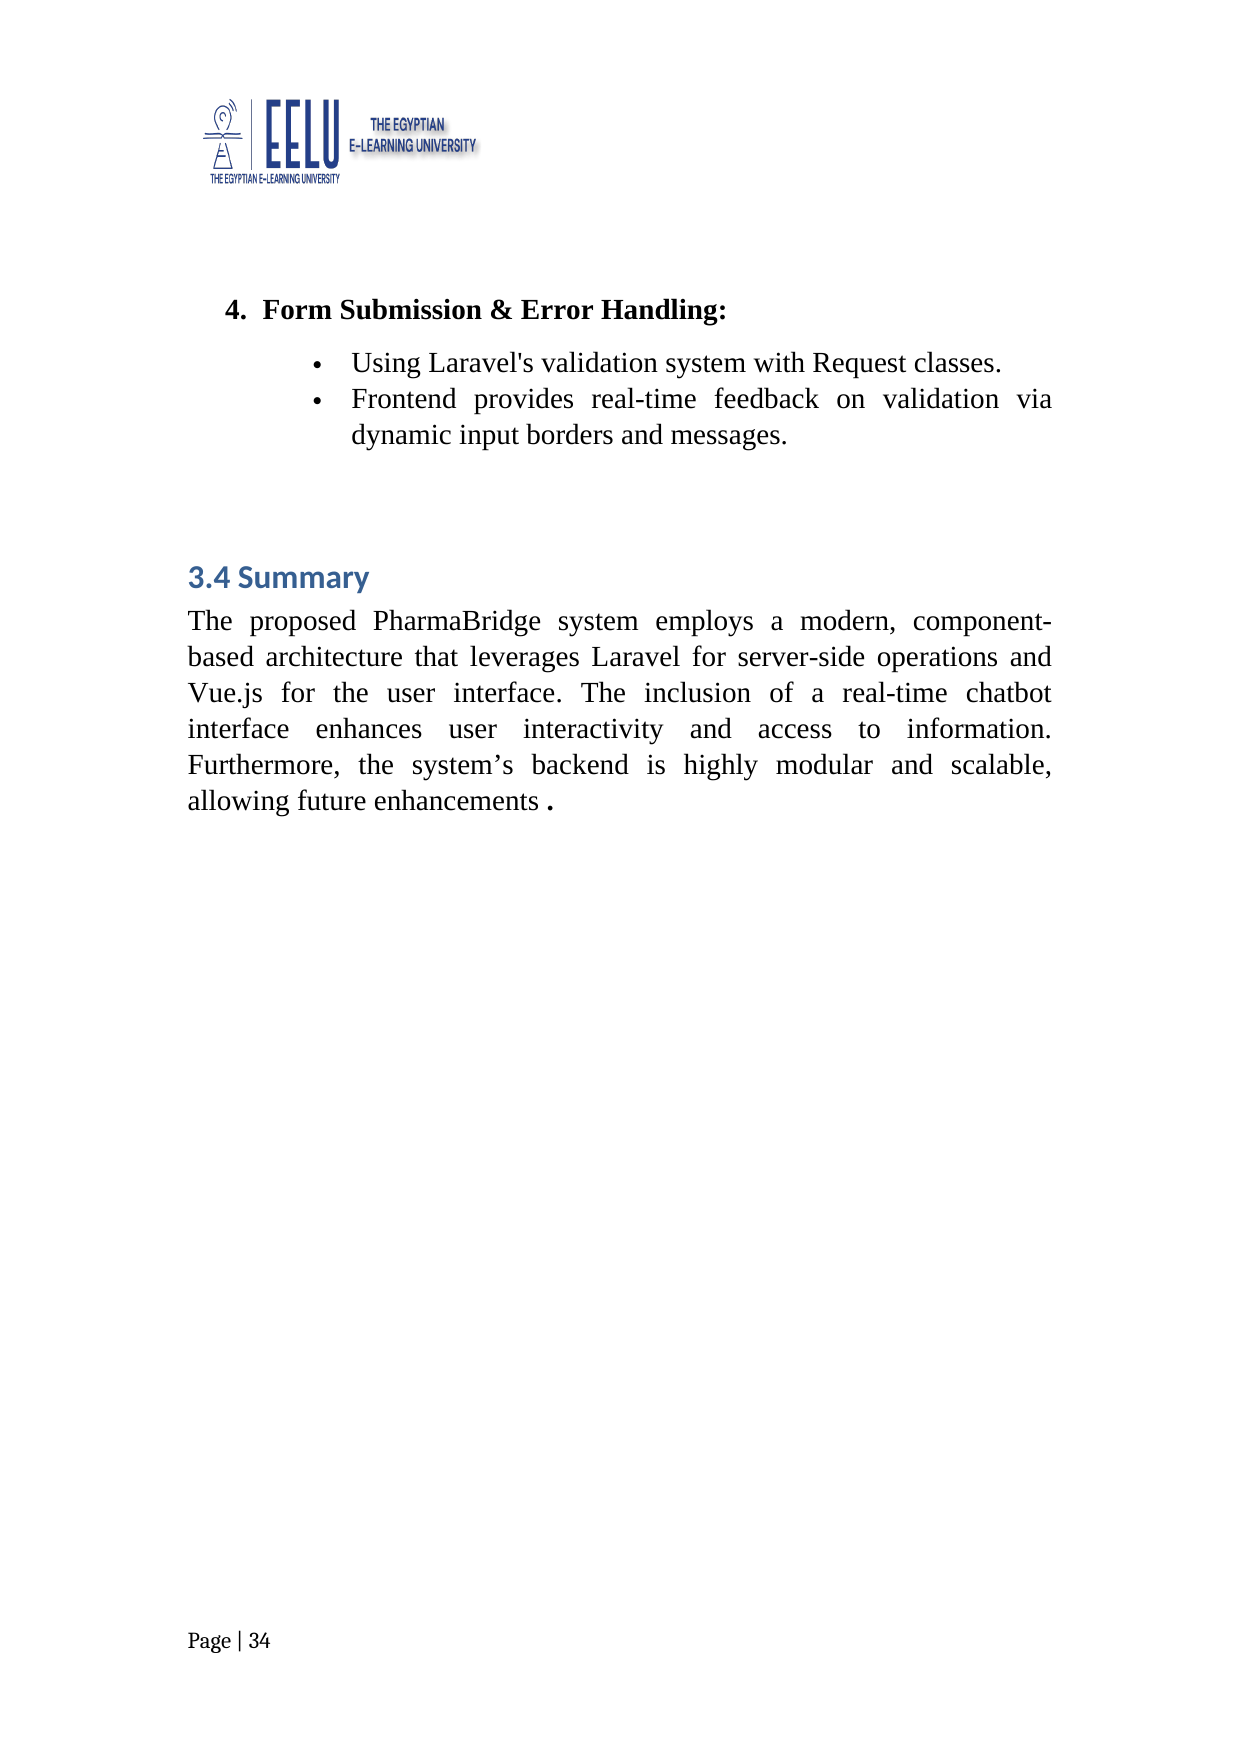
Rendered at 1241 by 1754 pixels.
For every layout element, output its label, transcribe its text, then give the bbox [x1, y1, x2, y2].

subtitle 3.4 Summary [187, 556, 1053, 597]
list Using Laravel's validation system with Request classes. [314, 345, 1053, 378]
picture [187, 73, 482, 187]
list Form Submission & Error Handling: [225, 292, 1053, 325]
text The proposed PharmaBridge system employs a modern, component-based architecture that leverages Laravel for server-side operations and Vue.js for the user interface. The inclusion of a real-time chatbot interface enhances user interactivity and access to information. Furthermore, the system’s backend is highly modular and scalable, allowing future enhancements . [187, 603, 1053, 817]
list Frontend provides real-time feedback on validation via dynamic input borders and messages. [314, 381, 1053, 451]
